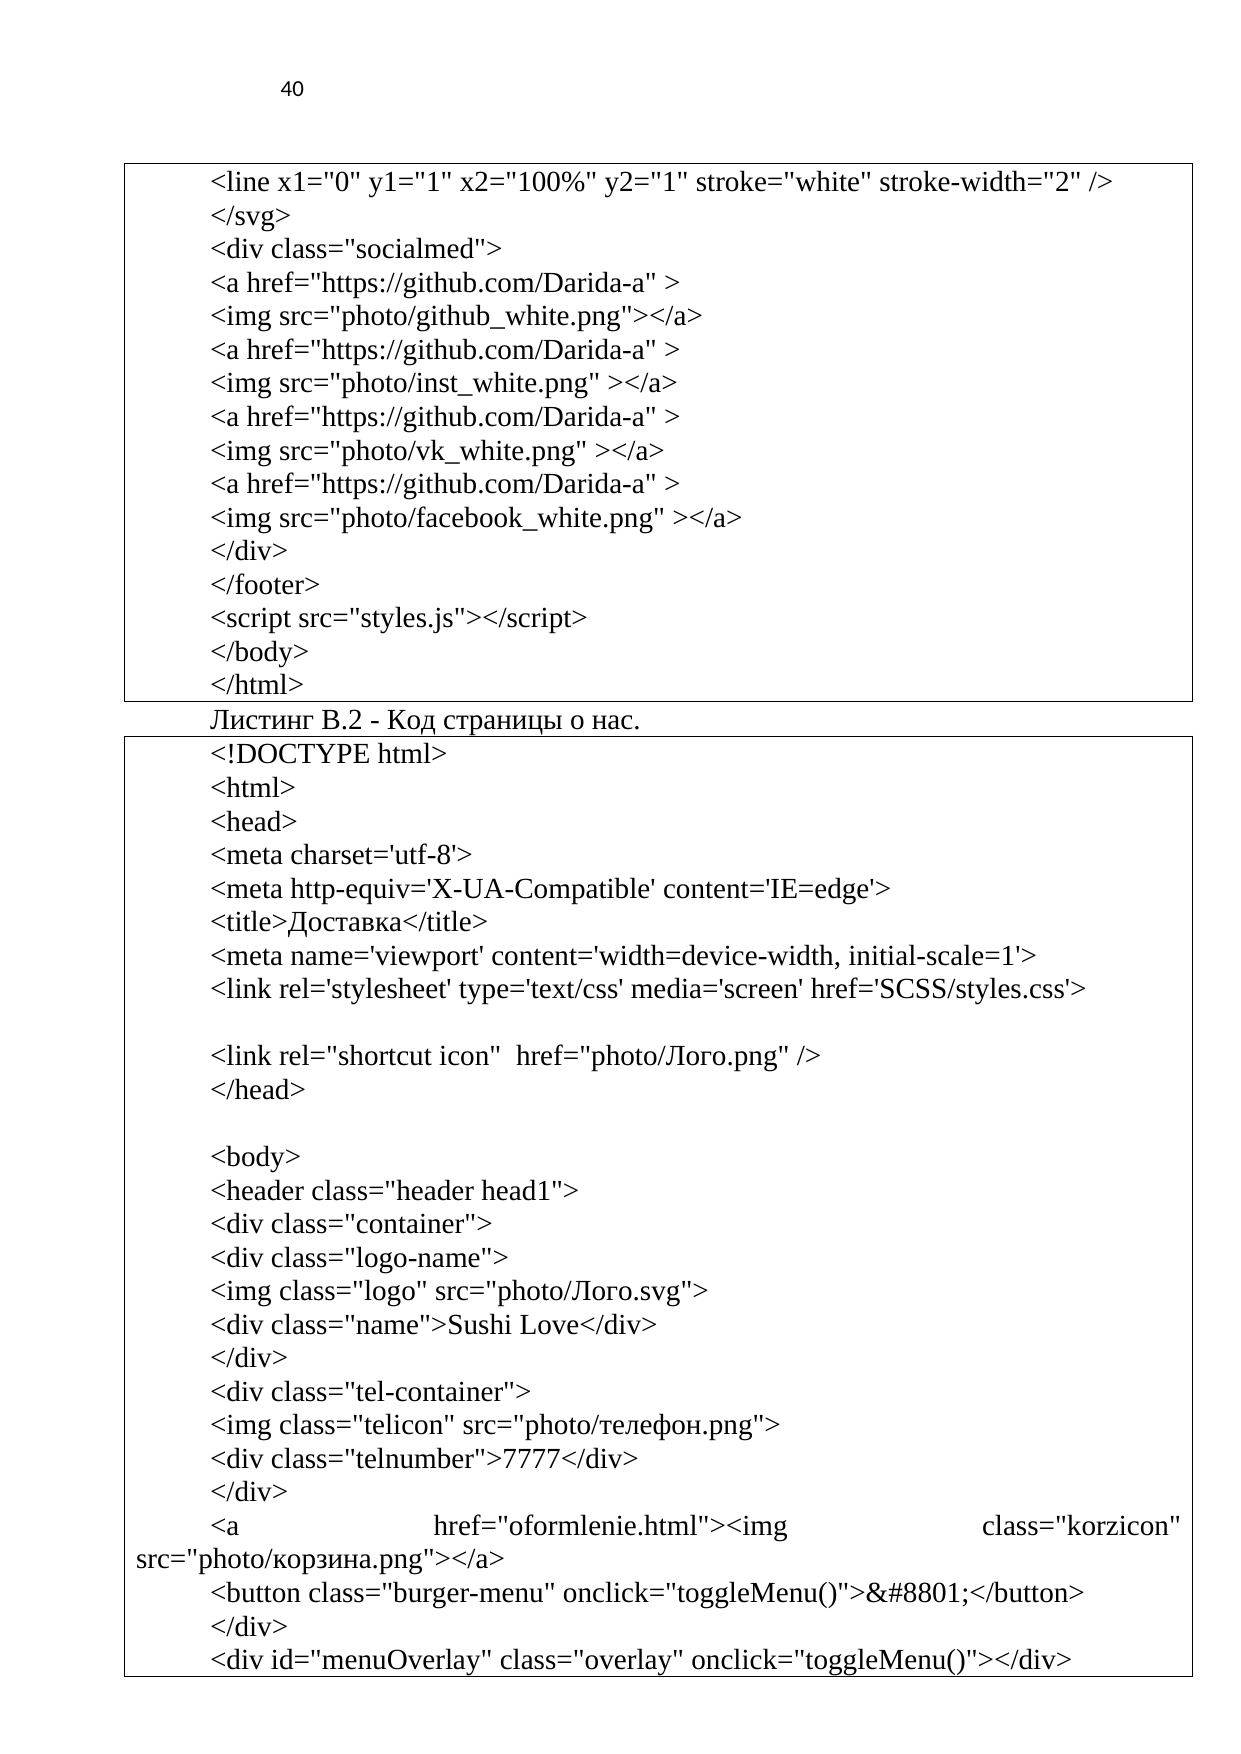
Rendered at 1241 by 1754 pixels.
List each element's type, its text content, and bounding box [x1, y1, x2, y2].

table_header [125, 164, 1192, 701]
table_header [125, 737, 1192, 1676]
text Листинг В.2 - Код страницы о нас. [136, 702, 1181, 736]
